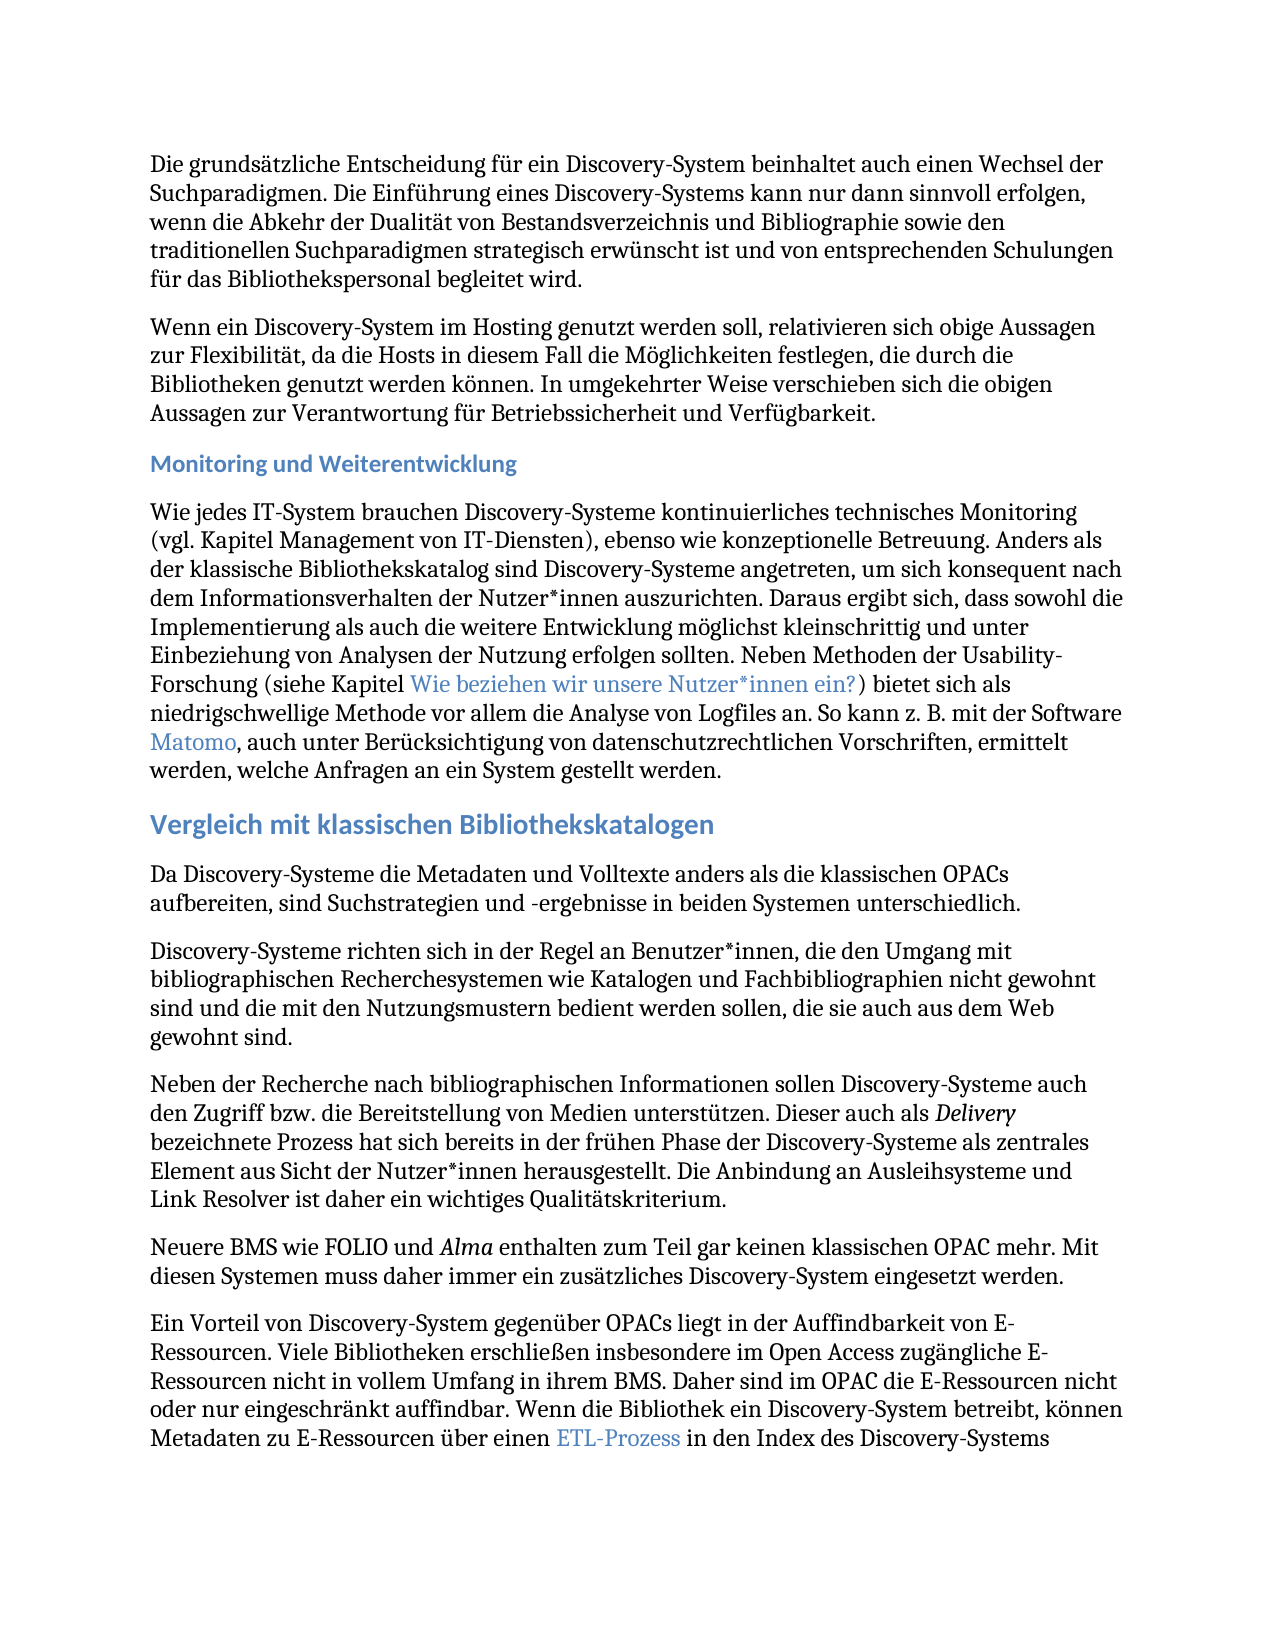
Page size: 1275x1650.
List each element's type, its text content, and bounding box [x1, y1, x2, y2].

text Discovery-Systeme richten sich in der Regel an Benutzer*innen, die den Umgang mit bibliographischen Recherchesystemen wie Katalogen und Fachbibliographien nicht gewohnt sind und die mit den Nutzungsmustern bedient werden sollen, die sie auch aus dem Web gewohnt sind. [150, 937, 1125, 1052]
text Wenn ein Discovery-System im Hosting genutzt werden soll, relativieren sich obige Aussagen zur Flexibilität, da die Hosts in diesem Fall die Möglichkeiten festlegen, die durch die Bibliotheken genutzt werden können. In umgekehrter Weise verschieben sich die obigen Aussagen zur Verantwortung für Betriebssicherheit und Verfügbarkeit. [150, 312, 1125, 427]
text Die grundsätzliche Entscheidung für ein Discovery-System beinhaltet auch einen Wechsel der Suchparadigmen. Die Einführung eines Discovery-Systems kann nur dann sinnvoll erfolgen, wenn die Abkehr der Dualität von Bestandsverzeichnis und Bibliographie sowie den traditionellen Suchparadigmen strategisch erwünscht ist und von entsprechenden Schulungen für das Bibliothekspersonal begleitet wird. [150, 150, 1125, 294]
subtitle Vergleich mit klassischen Bibliothekskatalogen [150, 806, 1125, 842]
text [150, 1309, 1125, 1453]
subtitle Monitoring und Weiterentwicklung [150, 448, 1125, 479]
text Neben der Recherche nach bibliographischen Informationen sollen Discovery-Systeme auch den Zugriff bzw. die Bereitstellung von Medien unterstützen. Dieser auch als Delivery bezeichnete Prozess hat sich bereits in der frühen Phase der Discovery-Systeme als zentrales Element aus Sicht der Nutzer*innen herausgestellt. Die Anbindung an Ausleihsysteme und Link Resolver ist daher ein wichtiges Qualitätskriterium. [150, 1070, 1125, 1214]
text Neuere BMS wie FOLIO und Alma enthalten zum Teil gar keinen klassischen OPAC mehr. Mit diesen Systemen muss daher immer ein zusätzliches Discovery-System eingesetzt werden. [150, 1233, 1125, 1290]
text Wie jedes IT-System brauchen Discovery-Systeme kontinuierliches technisches Monitoring (vgl. Kapitel Management von IT-Diensten), ebenso wie konzeptionelle Betreuung. Anders als der klassische Bibliothekskatalog sind Discovery-Systeme angetreten, um sich konsequent nach dem Informationsverhalten der Nutzer*innen auszurichten. Daraus ergibt sich, dass sowohl die Implementierung als auch die weitere Entwicklung möglichst kleinschrittig und unter Einbeziehung von Analysen der Nutzung erfolgen sollten. Neben Methoden der Usability-Forschung (siehe Kapitel Wie beziehen wir unsere Nutzer*innen ein?) bietet sich als niedrigschwellige Methode vor allem die Analyse von Logfiles an. So kann z. B. mit der Software Matomo, auch unter Berücksichtigung von datenschutzrechtlichen Vorschriften, ermittelt werden, welche Anfragen an ein System gestellt werden. [150, 498, 1125, 785]
text Da Discovery-Systeme die Metadaten und Volltexte anders als die klassischen OPACs aufbereiten, sind Suchstrategien und -ergebnisse in beiden Systemen unterschiedlich. [150, 860, 1125, 918]
